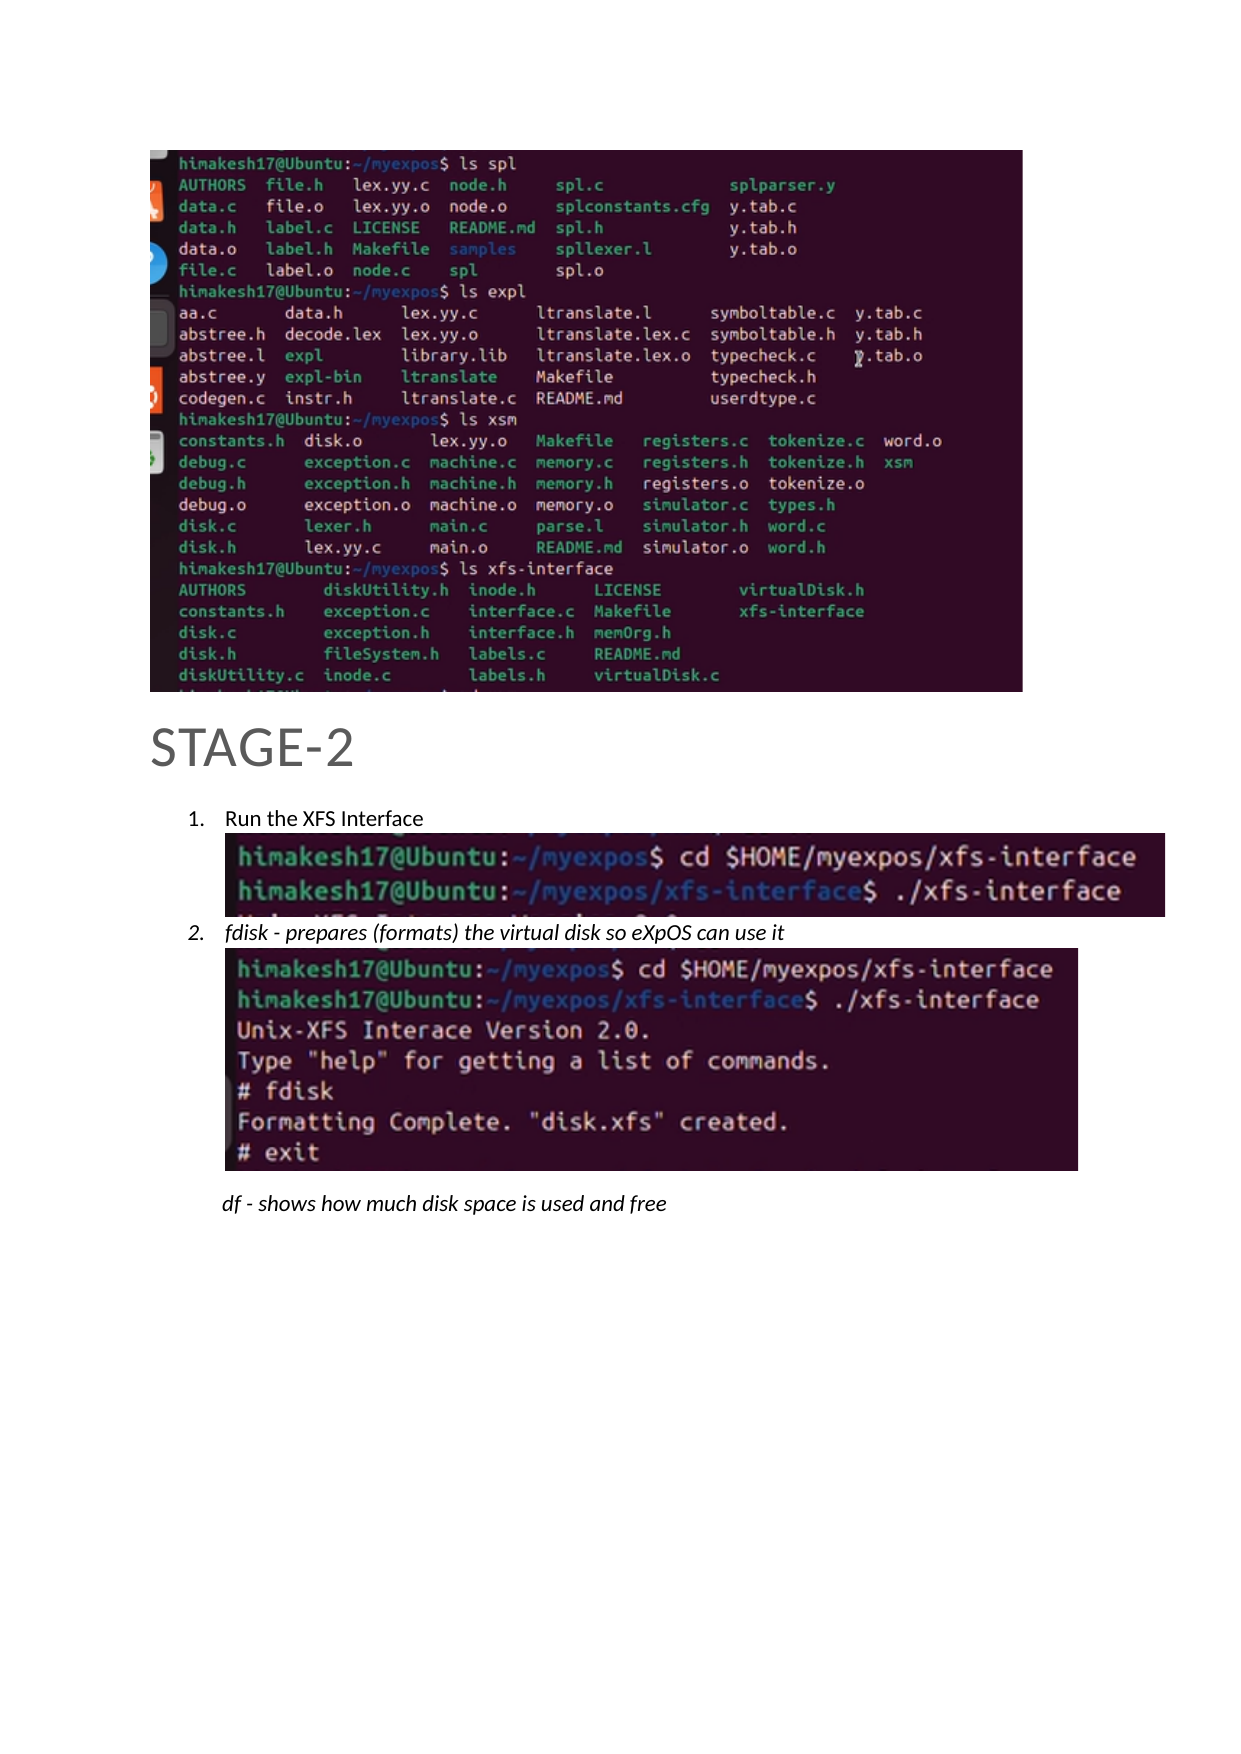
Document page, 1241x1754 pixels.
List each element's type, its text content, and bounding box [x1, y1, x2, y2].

picture [150, 150, 1023, 692]
picture [225, 833, 1166, 917]
text df - shows how much disk space is used and free [150, 1189, 1090, 1218]
picture [225, 948, 1079, 1171]
list fdisk - prepares (formats) the virtual disk so eXpOS can use it [187, 918, 1090, 947]
subtitle STAGE-2 [150, 710, 1090, 781]
list Run the XFS Interface [187, 804, 1090, 832]
